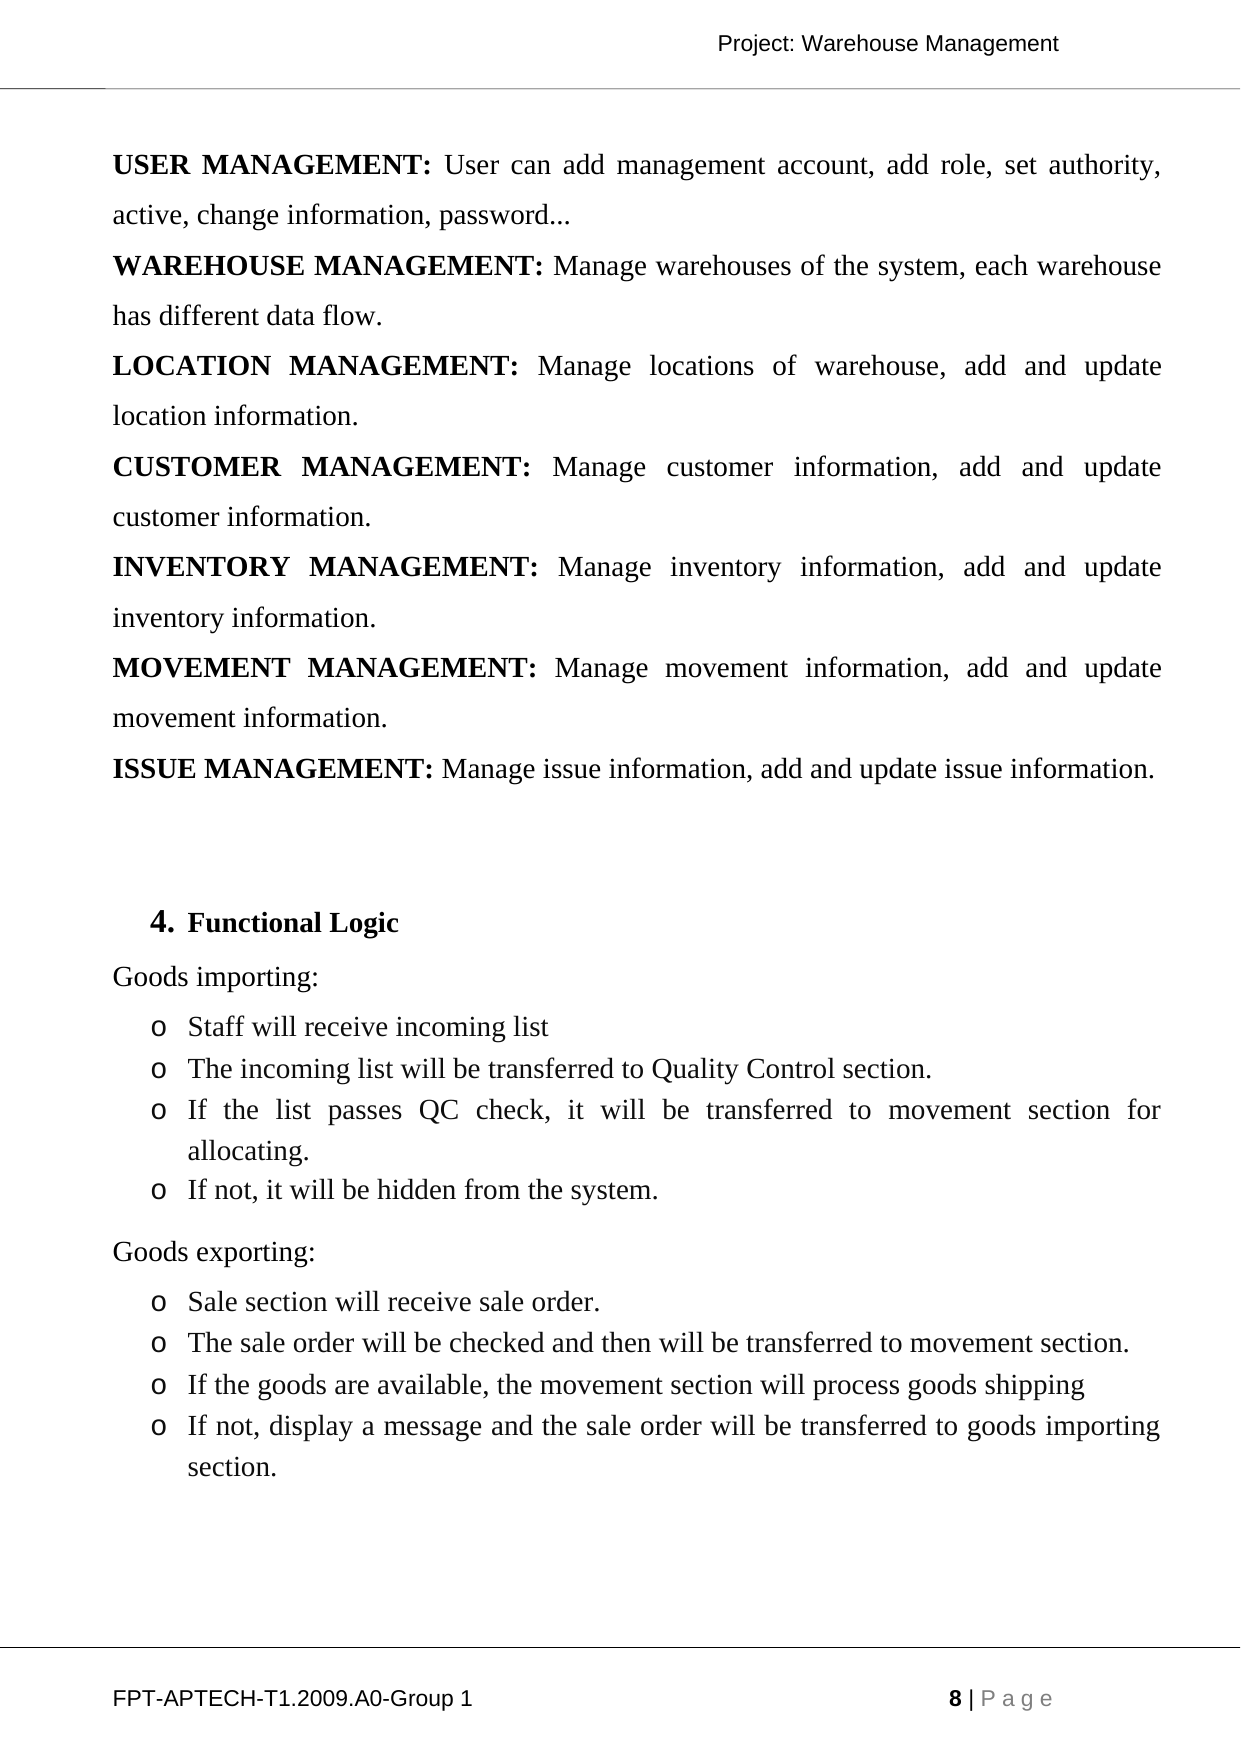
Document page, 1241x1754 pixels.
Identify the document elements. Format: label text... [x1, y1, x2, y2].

text INVENTORY MANAGEMENT: Manage inventory information, add and update inventory information. [112, 549, 1162, 633]
text Goods importing: [112, 959, 1162, 993]
list Sale section will receive sale order. [150, 1284, 1162, 1320]
list If not, it will be hidden from the system. [150, 1172, 1162, 1208]
text MOVEMENT MANAGEMENT: Manage movement information, add and update movement information. [112, 650, 1162, 734]
text ISSUE MANAGEMENT: Manage issue information, add and update issue information. [112, 751, 1162, 784]
text WAREHOUSE MANAGEMENT: Manage warehouses of the system, each warehouse has different data flow. [112, 248, 1162, 331]
text LOCATION MANAGEMENT: Manage locations of warehouse, add and update location information. [112, 348, 1162, 432]
list If the list passes QC check, it will be transferred to movement section for allocating. [150, 1092, 1162, 1167]
list If not, display a message and the sale order will be transferred to goods importing section. [150, 1408, 1162, 1483]
text CUSTOMER MANAGEMENT: Manage customer information, add and update customer information. [112, 449, 1162, 533]
list Functional Logic [150, 902, 1162, 940]
list The incoming list will be transferred to Quality Control section. [150, 1051, 1162, 1087]
text Goods exporting: [112, 1234, 1162, 1267]
list The sale order will be checked and then will be transferred to movement section. [150, 1326, 1162, 1362]
list Staff will receive incoming list [150, 1009, 1162, 1046]
list If the goods are available, the movement section will process goods shipping [150, 1367, 1162, 1403]
text USER MANAGEMENT: User can add management account, add role, set authority, active, change information, password... [112, 147, 1162, 231]
